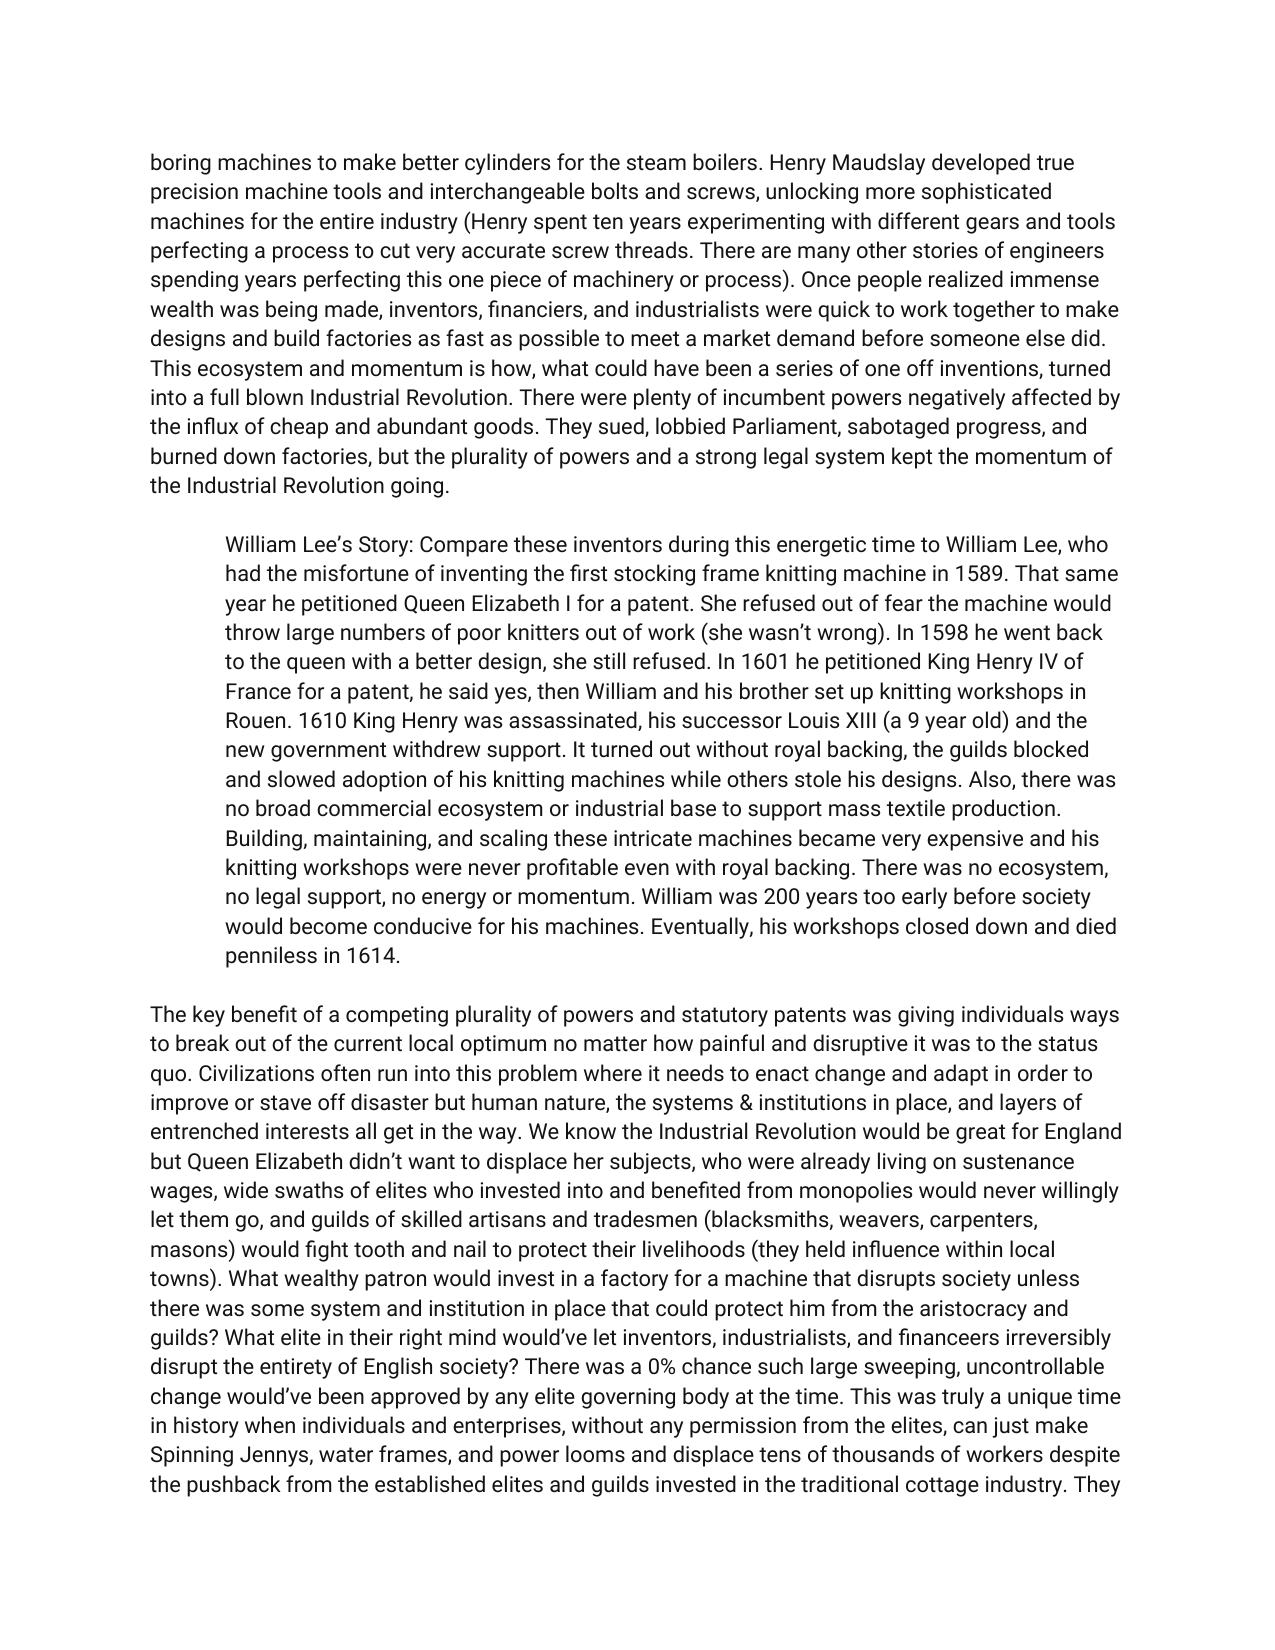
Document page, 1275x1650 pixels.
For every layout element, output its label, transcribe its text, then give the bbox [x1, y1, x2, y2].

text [150, 150, 1125, 499]
text William Lee’s Story: Compare these inventors during this energetic time to William Lee, who had the misfortune of inventing the first stocking frame knitting machine in 1589. That same year he petitioned Queen Elizabeth I for a patent. She refused out of fear the machine would throw large numbers of poor knitters out of work (she wasn’t wrong). In 1598 he went back to the queen with a better design, she still refused. In 1601 he petitioned King Henry IV of France for a patent, he said yes, then William and his brother set up knitting workshops in Rouen. 1610 King Henry was assassinated, his successor Louis XIII (a 9 year old) and the new government withdrew support. It turned out without royal backing, the guilds blocked and slowed adoption of his knitting machines while others stole his designs. Also, there was no broad commercial ecosystem or industrial base to support mass textile production. Building, maintaining, and scaling these intricate machines became very expensive and his knitting workshops were never profitable even with royal backing. There was no ecosystem, no legal support, no energy or momentum. William was 200 years too early before society would become conducive for his machines. Eventually, his workshops closed down and died penniless in 1614. [225, 532, 1125, 969]
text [150, 1002, 1125, 1497]
